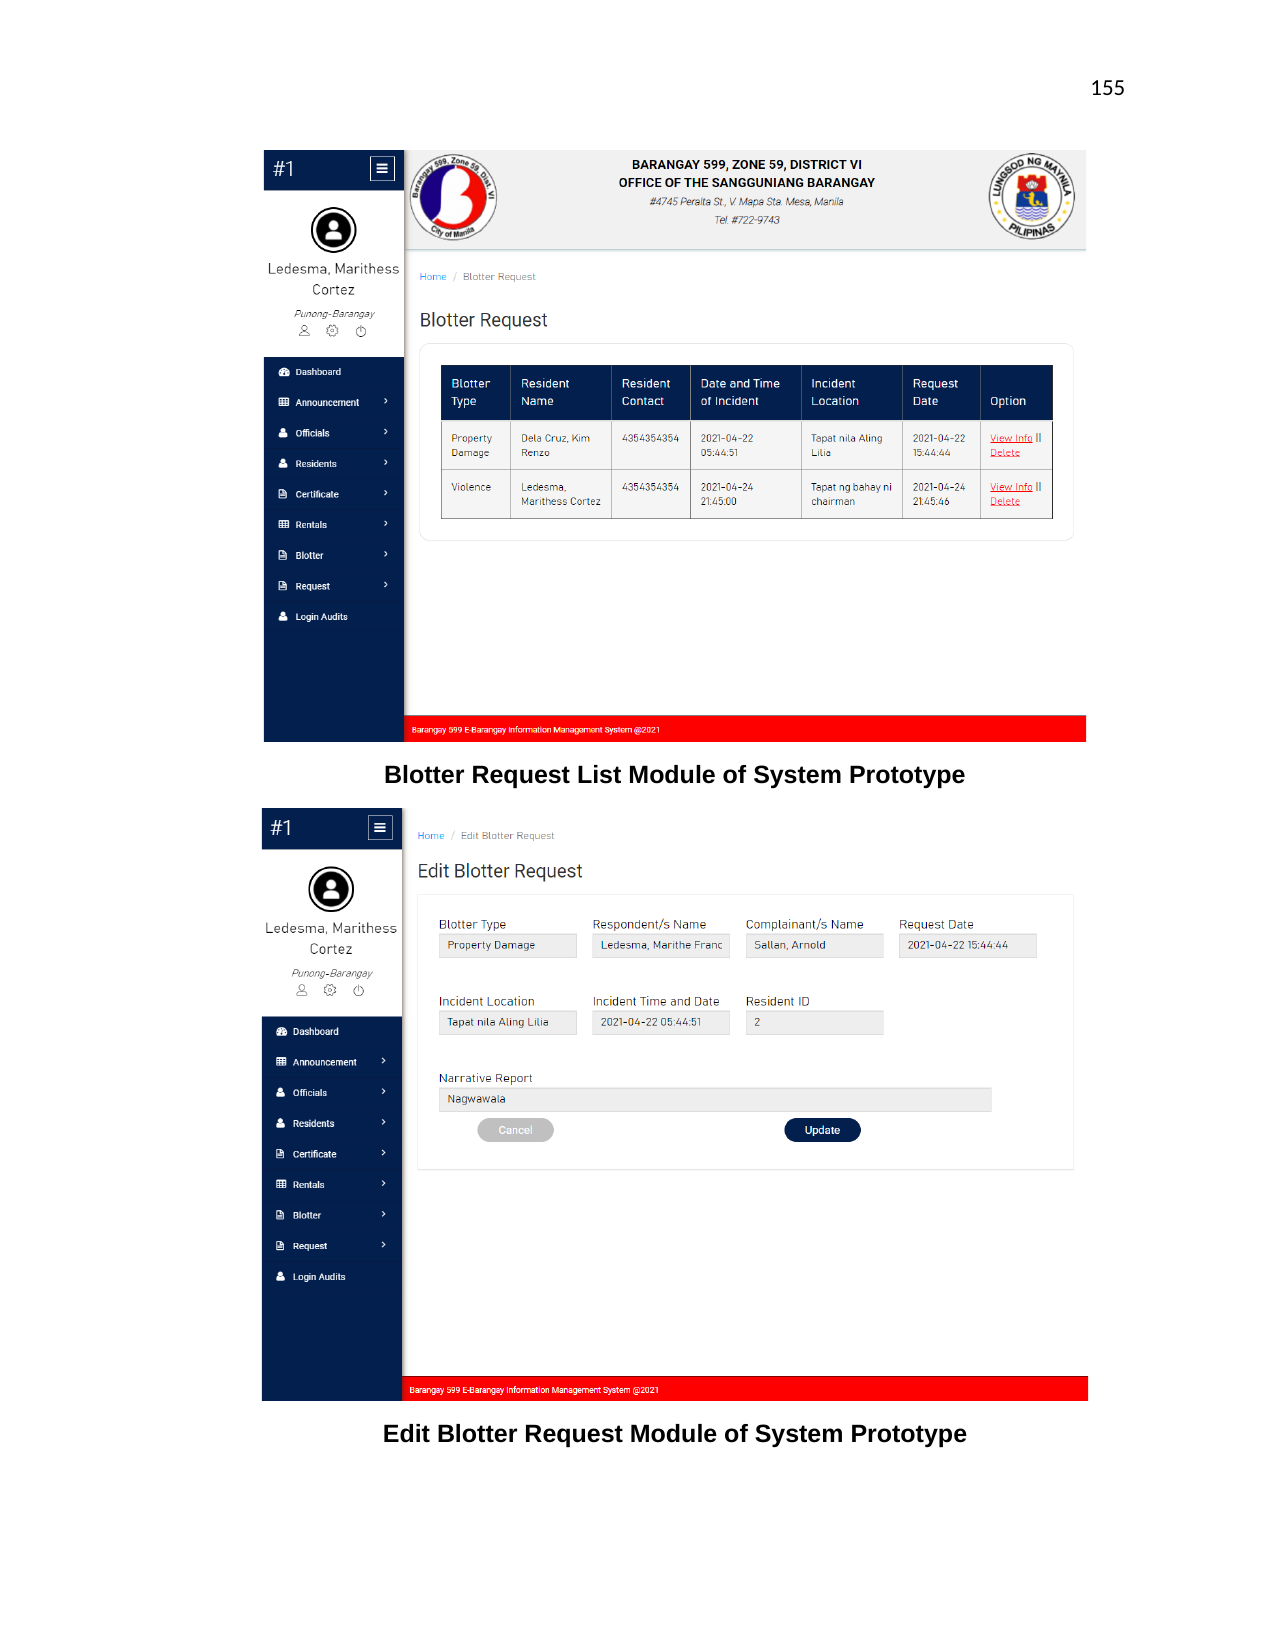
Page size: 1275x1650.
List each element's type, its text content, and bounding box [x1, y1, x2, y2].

text Blotter Request List Module of System Prototype [225, 761, 1125, 789]
text Edit Blotter Request Module of System Prototype [225, 1419, 1125, 1448]
picture [261, 808, 1089, 1401]
picture [263, 150, 1087, 742]
